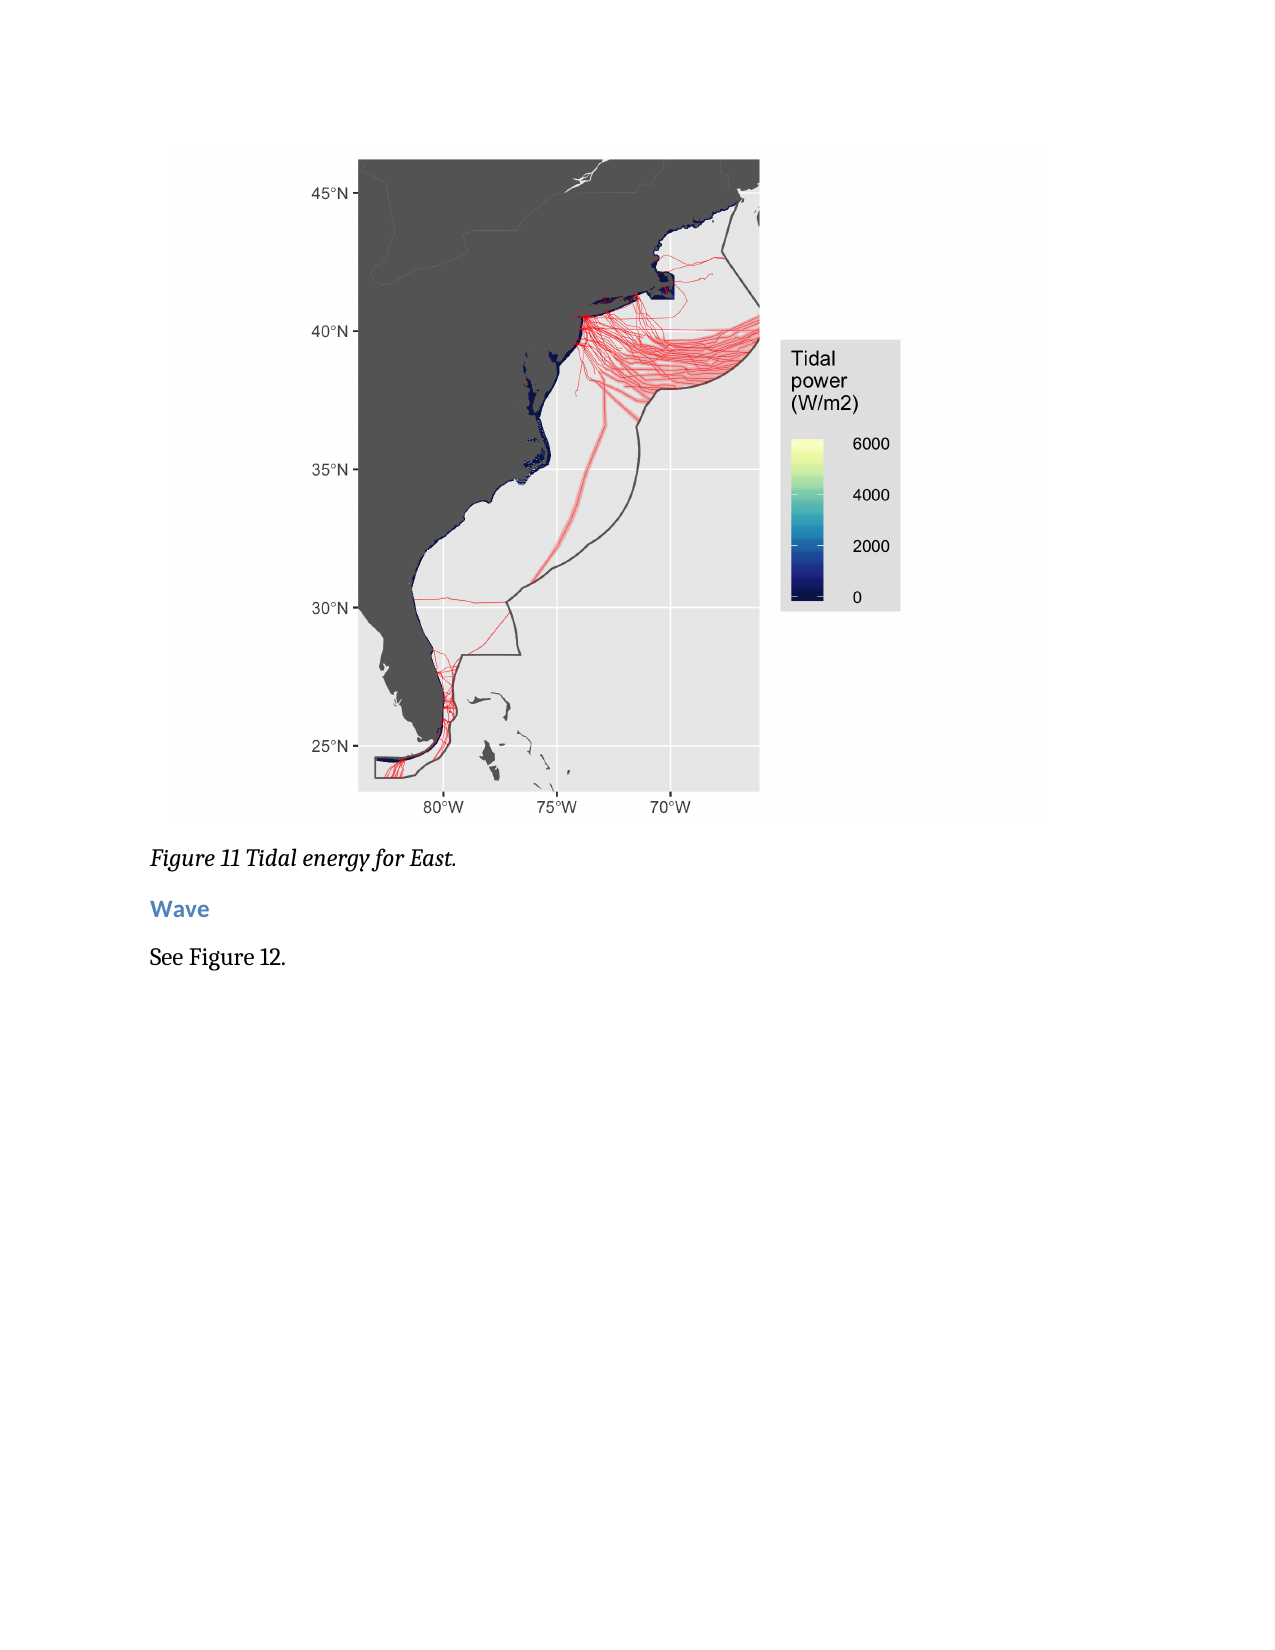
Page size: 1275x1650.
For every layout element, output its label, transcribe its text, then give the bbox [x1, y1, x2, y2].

text See Figure 12. [150, 943, 1125, 971]
picture [168, 150, 1044, 823]
subtitle Wave [150, 893, 1125, 924]
text Figure 11 Tidal energy for East. [150, 844, 1125, 873]
